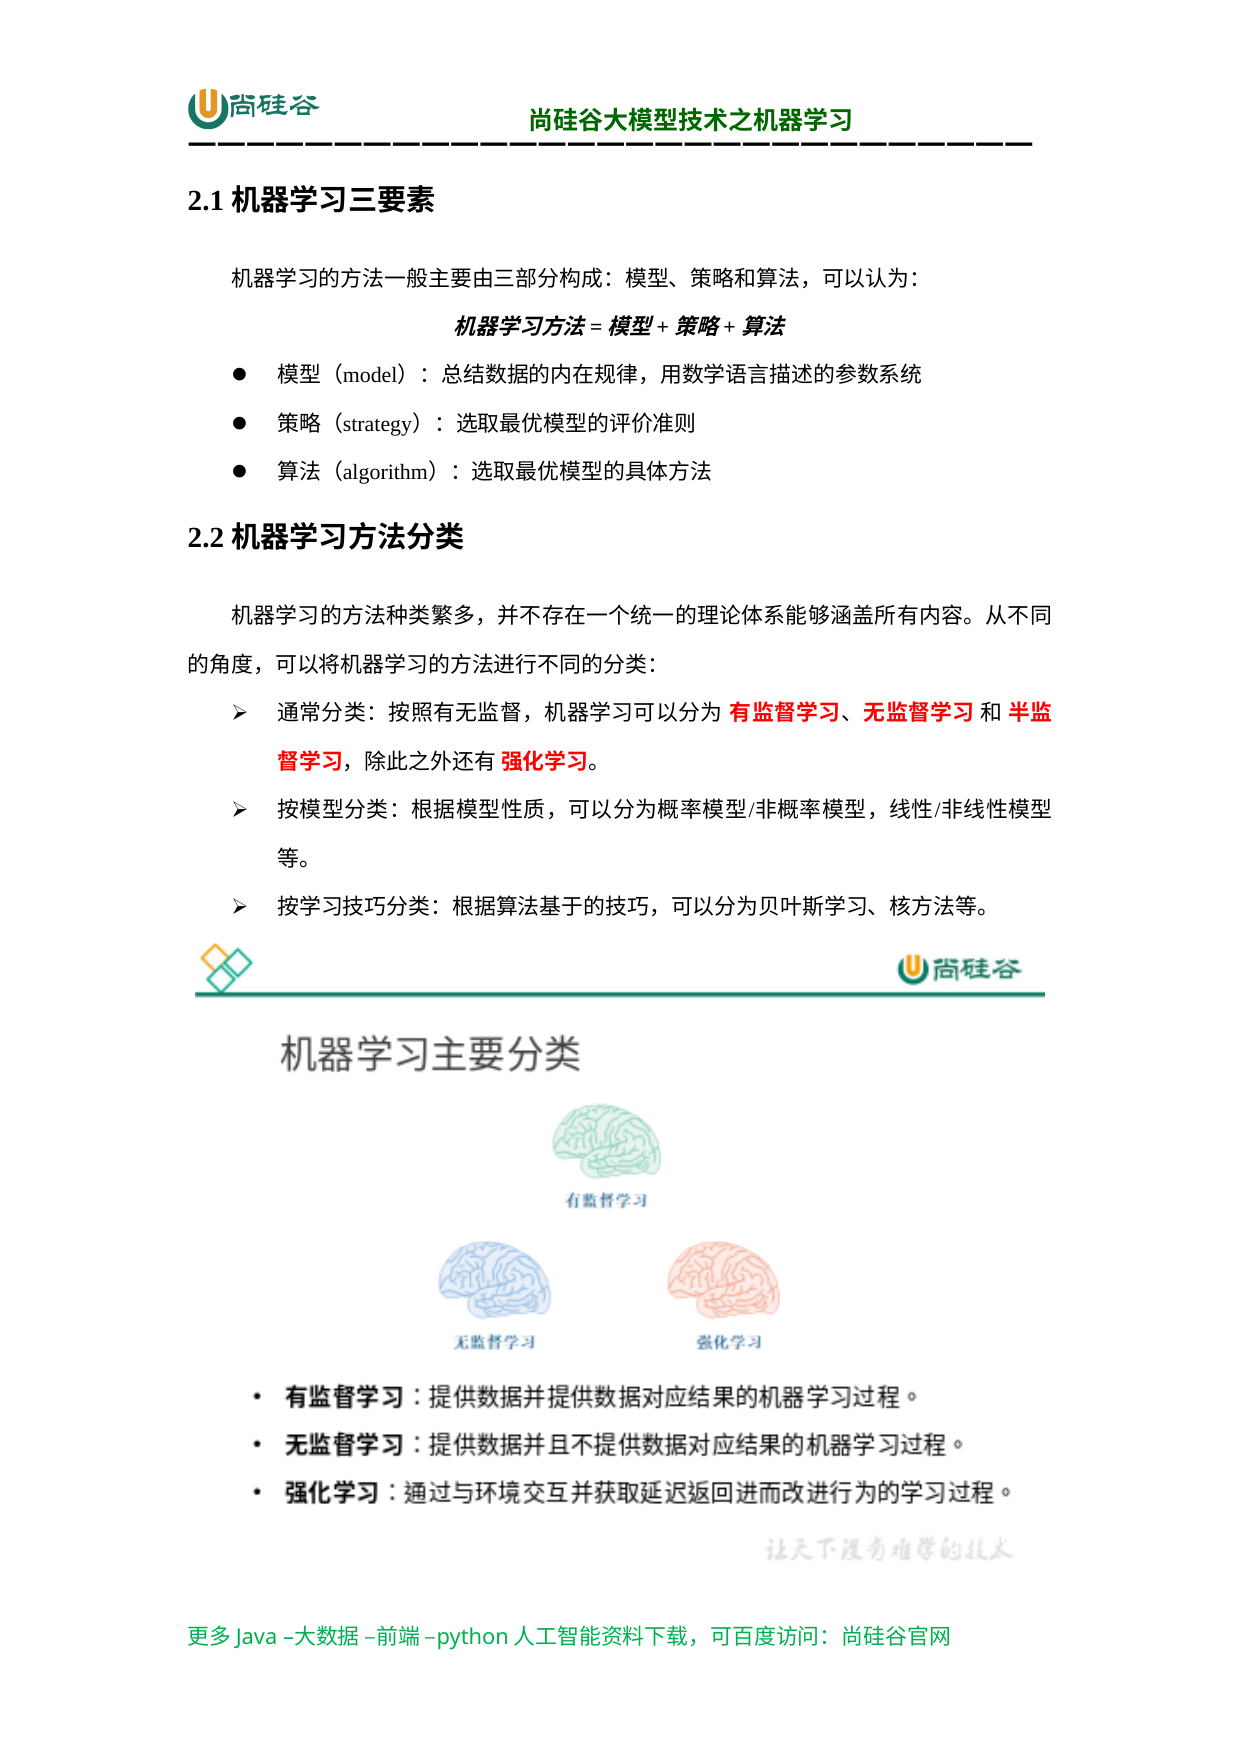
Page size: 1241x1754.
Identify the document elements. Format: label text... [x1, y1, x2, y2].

text 机器学习方法 = 模型 + 策略 + 算法 [187, 309, 1053, 341]
list 模型（model）：总结数据的内在规律，用数学语言描述的参数系统 [231, 357, 1053, 389]
text 机器学习的方法种类繁多，并不存在一个统一的理论体系能够涵盖所有内容。从不同的角度，可以将机器学习的方法进行不同的分类： [187, 597, 1053, 679]
text 机器学习的方法一般主要由三部分构成：模型、策略和算法，可以认为： [187, 260, 1053, 293]
list 通常分类：按照有无监督，机器学习可以分为 有监督学习、无监督学习 和 半监督学习，除此之外还有 强化学习。 [231, 694, 1053, 776]
picture [187, 88, 321, 130]
text 机器学习方法分类 [187, 502, 1053, 567]
list 算法（algorithm）：选取最优模型的具体方法 [231, 454, 1053, 486]
list 策略（strategy）：选取最优模型的评价准则 [231, 405, 1053, 438]
list 按学习技巧分类：根据算法基于的技巧，可以分为贝叶斯学习、核方法等。 [231, 889, 1053, 921]
text 机器学习三要素 [187, 165, 1053, 230]
list 按模型分类：根据模型性质，可以分为概率模型/非概率模型，线性/非线性模型等。 [231, 792, 1053, 873]
